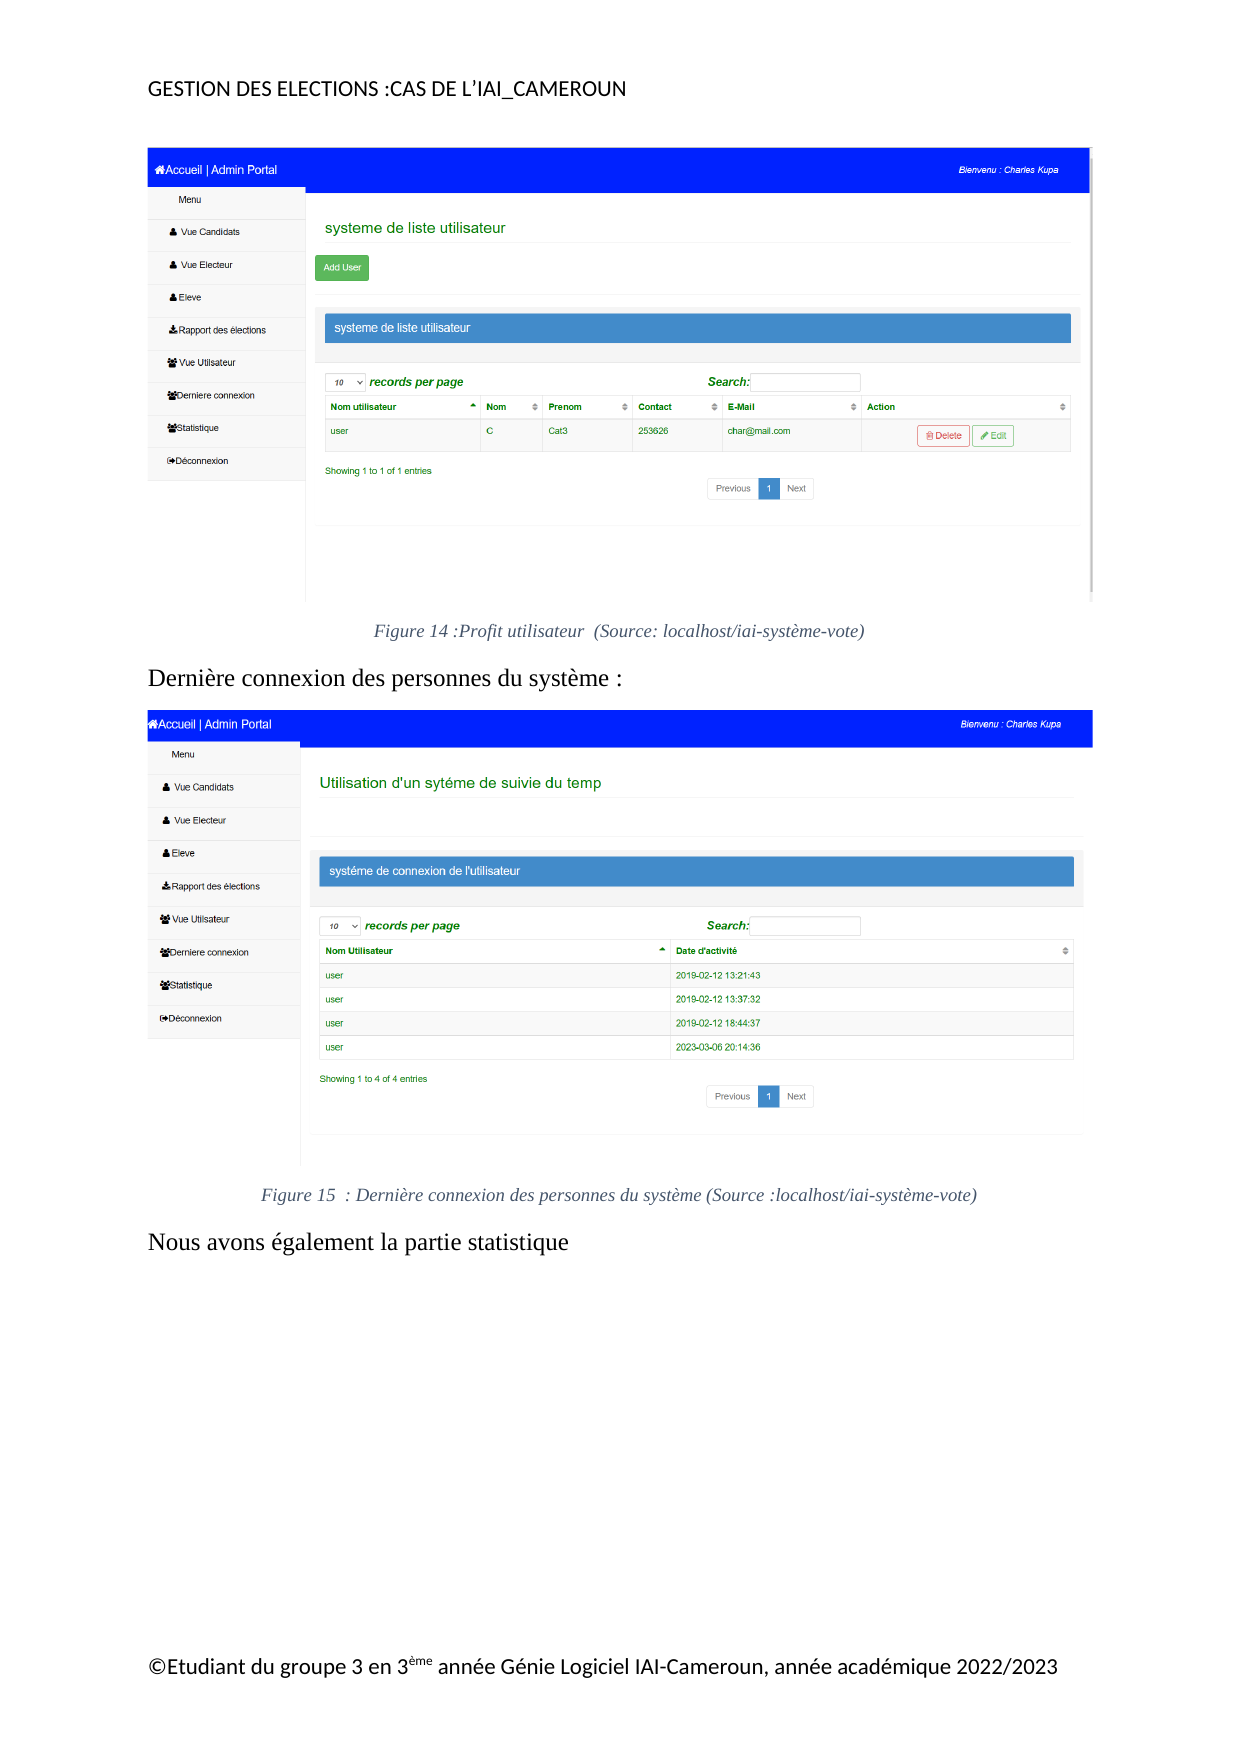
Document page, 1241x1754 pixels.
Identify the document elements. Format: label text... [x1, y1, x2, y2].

picture [147, 710, 1093, 1166]
text Dernière connexion des personnes du système : [148, 663, 1093, 692]
text Figure 15 : Dernière connexion des personnes du système (Source :localhost/iai-système-vote) [148, 1184, 1093, 1206]
picture [147, 147, 1093, 602]
text Figure 14 :Profit utilisateur (Source: localhost/iai-système-vote) [148, 620, 1093, 642]
text Nous avons également la partie statistique [148, 1227, 1093, 1255]
